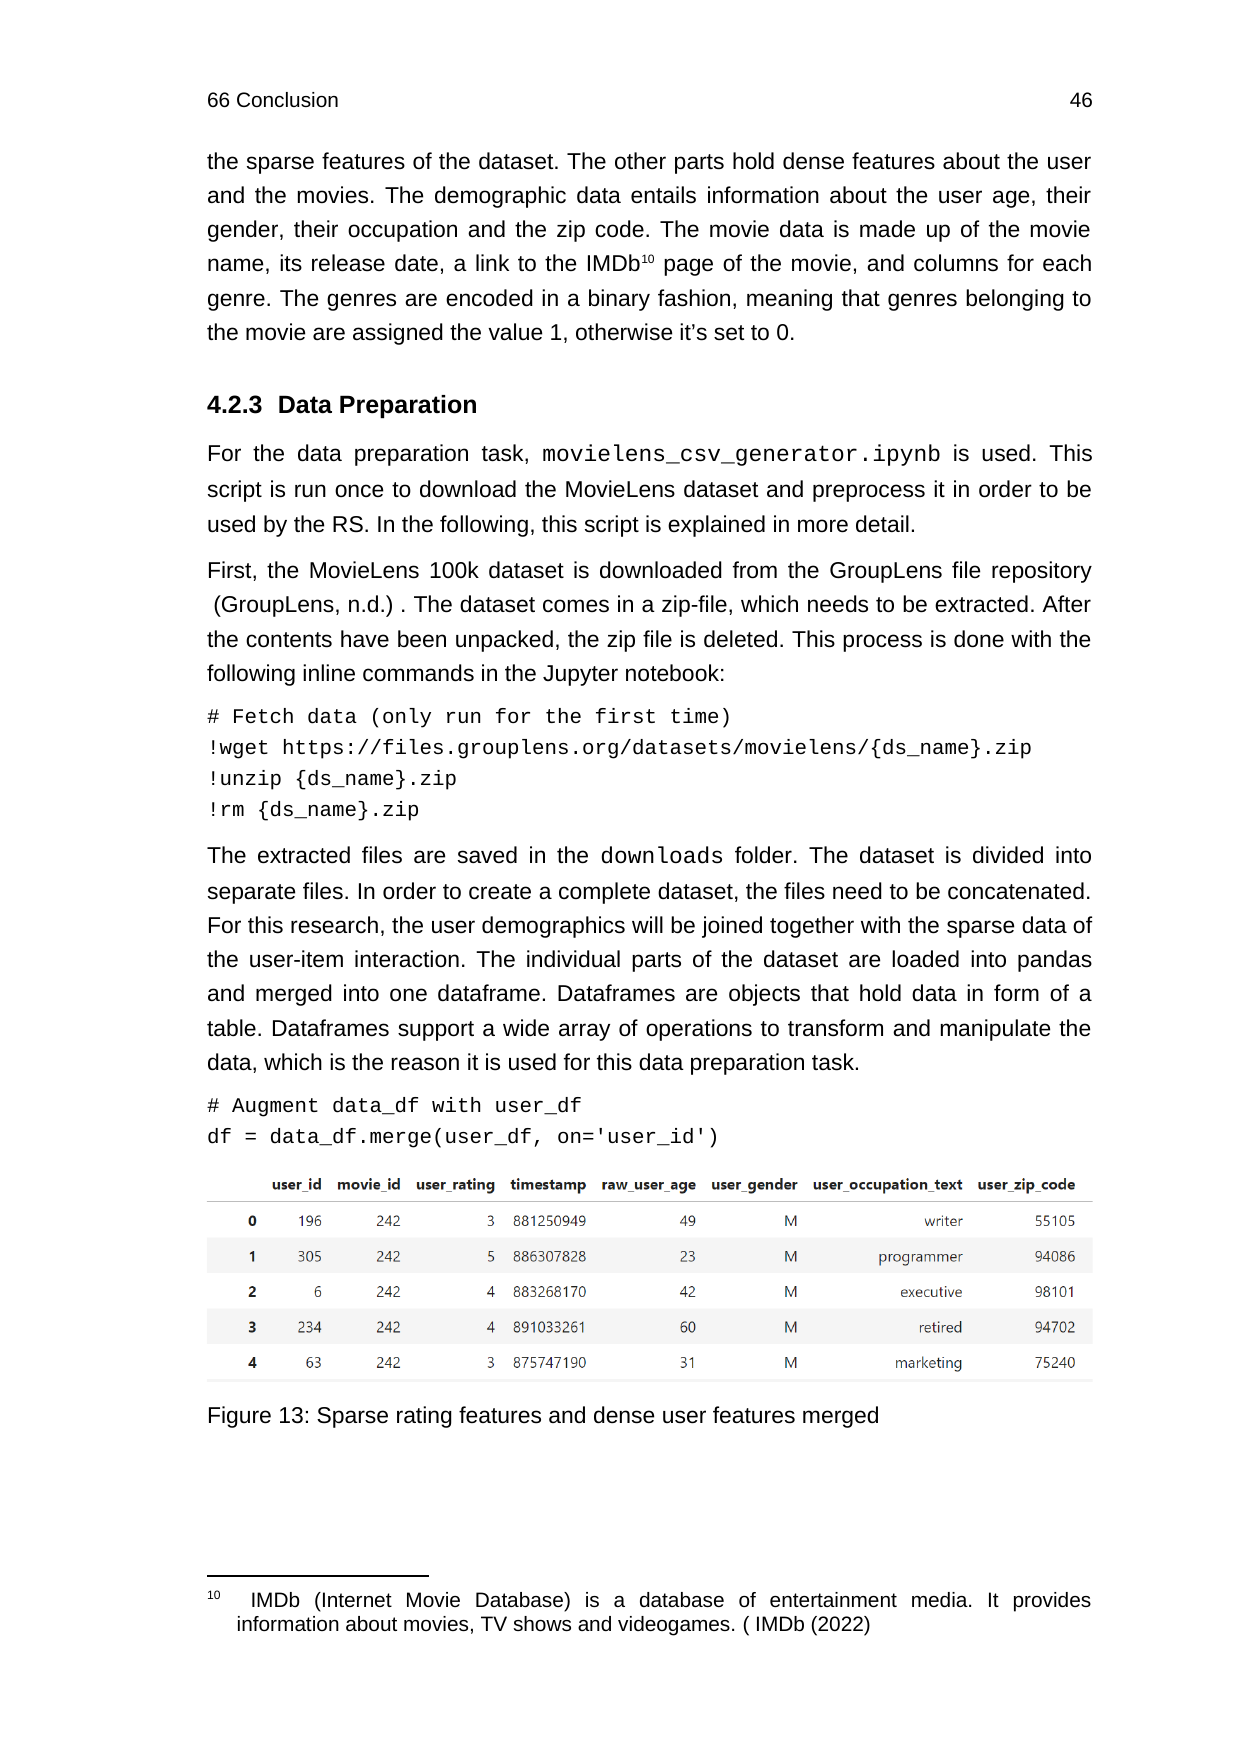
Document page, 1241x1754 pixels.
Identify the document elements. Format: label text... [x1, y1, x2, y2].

text # Augment data_df with user_df [207, 1095, 1092, 1119]
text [207, 148, 1092, 345]
text The extracted files are saved in the downloads folder. The dataset is divided into separate files. In order to create a complete dataset, the files need to be concatenated. For this research, the user demographics will be joined together with the sparse data of the user-item interaction. The individual parts of the dataset are loaded into pandas and merged into one dataframe. Dataframes are objects that hold data in form of a table. Dataframes support a wide array of operations to transform and manipulate the data, which is the reason it is used for this data preparation task. [207, 842, 1092, 1075]
text df = data_df.merge(user_df, on='user_id') [207, 1126, 1092, 1150]
picture [206, 1169, 1093, 1382]
text !rm {ds_name}.zip [207, 798, 1092, 822]
text !unzip {ds_name}.zip [207, 768, 1092, 791]
text # Fetch data (only run for the first time) [207, 706, 1092, 730]
subtitle Data Preparation [207, 390, 1092, 419]
text For the data preparation task, movielens_csv_generator.ipynb is used. This script is run once to download the MovieLens dataset and preprocess it in order to be used by the RS. In the following, this script is explained in more detail. [207, 440, 1092, 537]
text !wget https://files.grouplens.org/datasets/movielens/{ds_name}.zip [207, 737, 1092, 761]
text First, the MovieLens 100k dataset is downloaded from the GroupLens file repository . The dataset comes in a zip-file, which needs to be extracted. After the contents have been unpacked, the zip file is deleted. This process is done with the following inline commands in the Jupyter notebook: [207, 557, 1092, 686]
